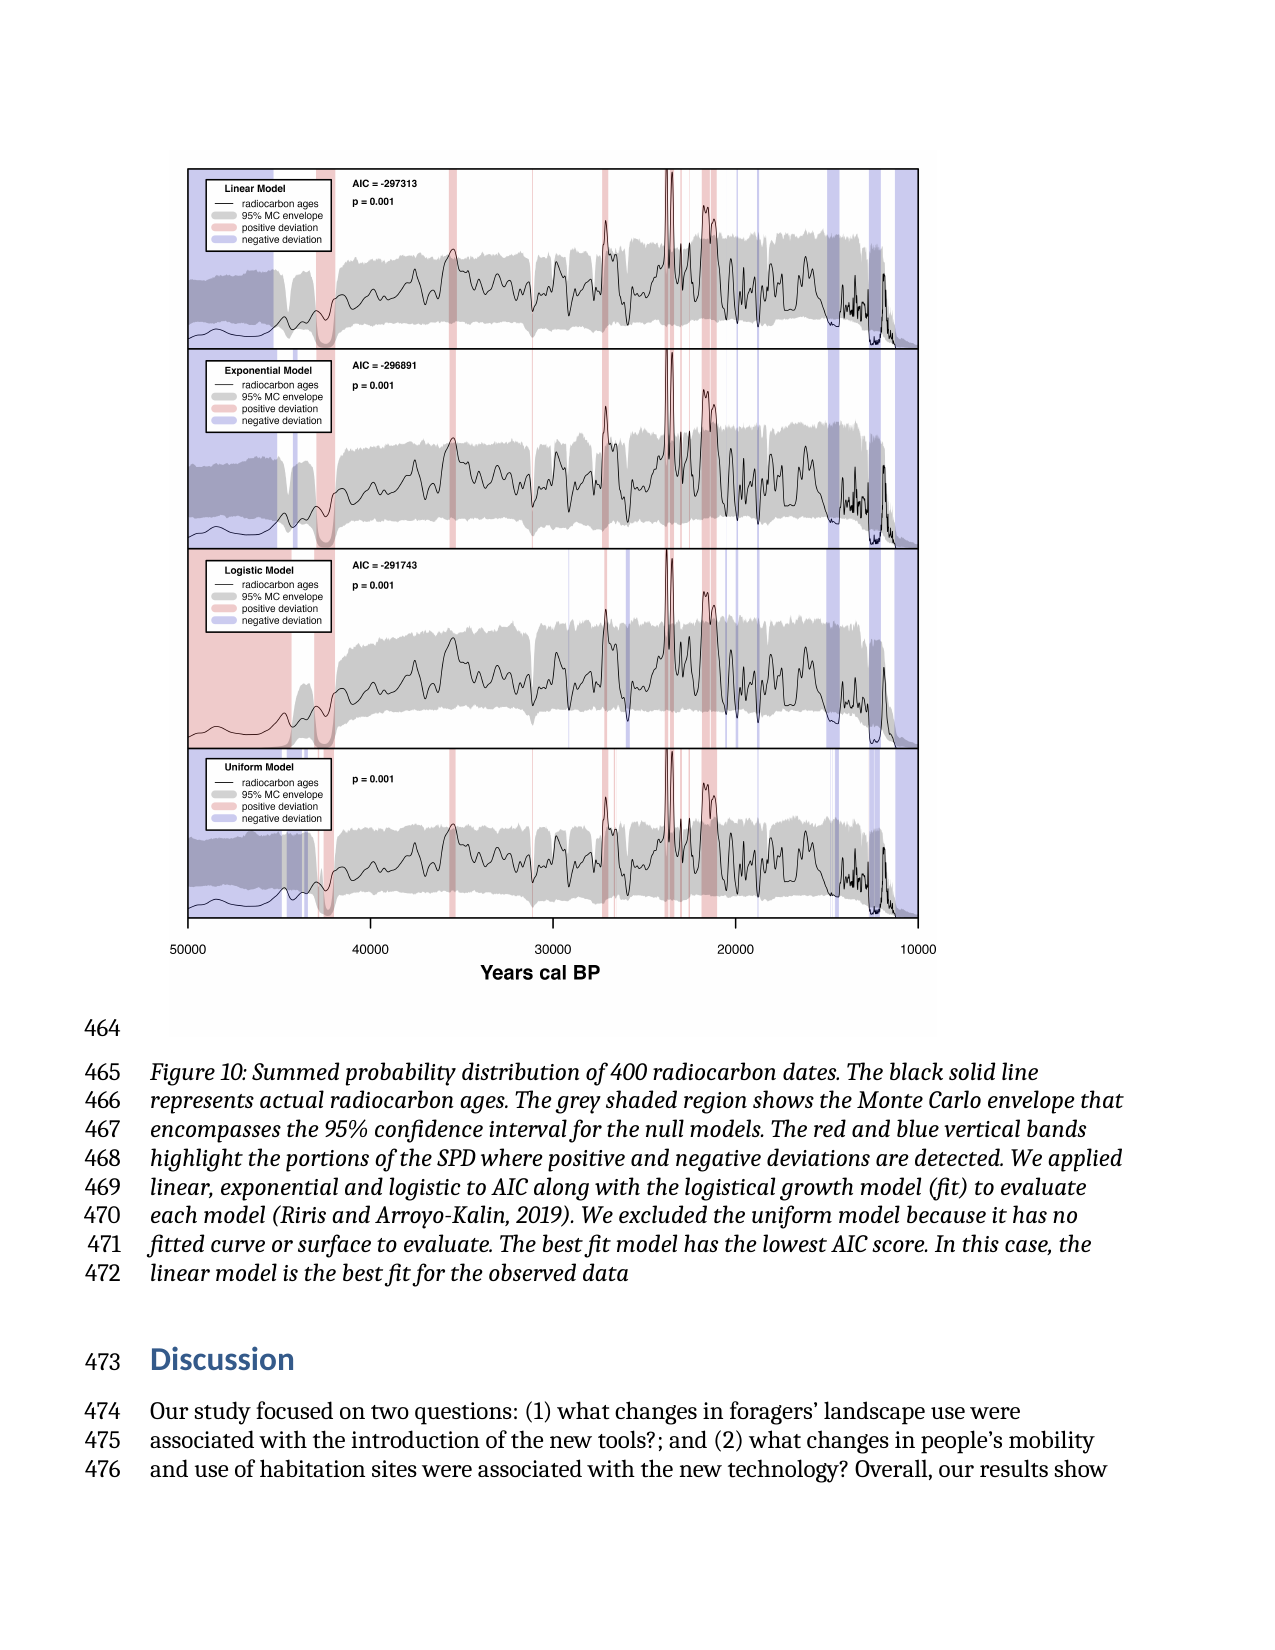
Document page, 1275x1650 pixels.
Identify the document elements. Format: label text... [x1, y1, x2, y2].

subtitle Discussion [150, 1337, 1125, 1378]
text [150, 1397, 1125, 1483]
text Figure 10: Summed probability distribution of 400 radiocarbon dates. The black solid line represents actual radiocarbon ages. The grey shaded region shows the Monte Carlo envelope that encompasses the 95% confidence interval for the null models. The red and blue vertical bands highlight the portions of the SPD where positive and negative deviations are detected. We applied linear, exponential and logistic to AIC along with the logistical growth model (fit) to evaluate each model (Riris and Arroyo-Kalin, 2019). We excluded the uniform model because it has no fitted curve or surface to evaluate. The best fit model has the lowest AIC score. In this case, the linear model is the best fit for the observed data [150, 1057, 1125, 1287]
picture [168, 150, 938, 1037]
